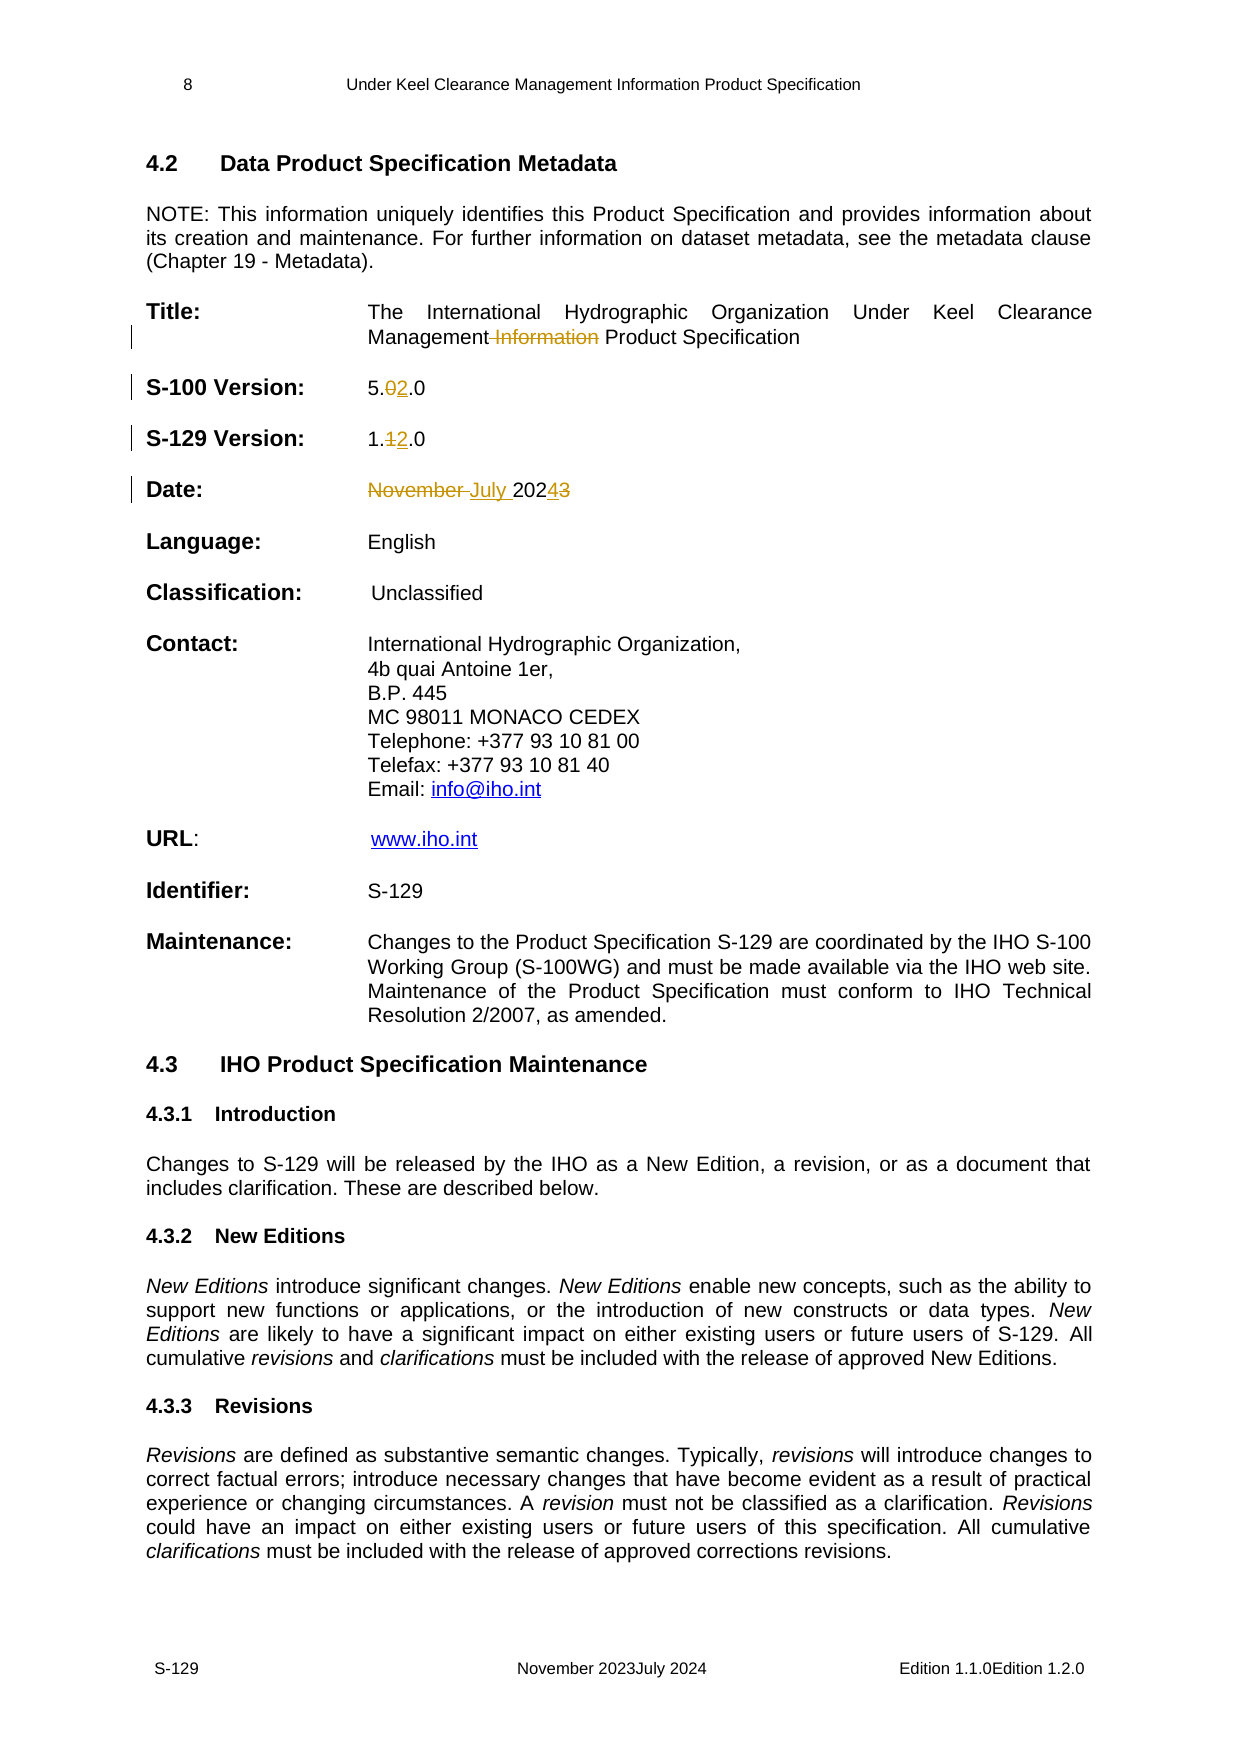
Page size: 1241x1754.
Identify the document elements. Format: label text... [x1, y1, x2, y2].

subtitle New Editions [146, 1224, 1092, 1248]
text S-100 Version: 5..0 [146, 373, 1092, 400]
text URL: www.iho.int [146, 825, 1092, 852]
text Contact: International Hydrographic Organization, [146, 630, 1092, 657]
text Date: 202 [146, 476, 1092, 503]
text NOTE: This information uniquely identifies this Product Specification and provides information about its creation and maintenance. For further information on dataset metadata, see the metadata clause (Chapter 19 - Metadata). [146, 201, 1092, 273]
text Identifier: S-129 [146, 877, 1092, 903]
text B.P. 445 [367, 681, 1092, 704]
text MC 98011 MONACO CEDEX [367, 704, 1092, 728]
text Language: English [146, 528, 1092, 554]
text Email: info@iho.int [367, 776, 1092, 800]
text Telefax: +377 93 10 81 40 [367, 752, 1092, 776]
text S-129 Version: 1..0 [146, 425, 1092, 451]
subtitle Introduction [146, 1103, 1092, 1127]
text Classification: Unclassified [146, 579, 1092, 605]
text New Editions introduce significant changes. New Editions enable new concepts, such as the ability to support new functions or applications, or the introduction of new constructs or data types. New Editions are likely to have a significant impact on either existing users or future users of S-129. All cumulative revisions and clarifications must be included with the release of approved New Editions. [146, 1273, 1092, 1369]
subtitle Revisions [146, 1394, 1092, 1418]
text Maintenance: Changes to the Product Specification S-129 are coordinated by the IHO S-100 Working Group (S-100WG) and must be made available via the IHO web site. Maintenance of the Product Specification must conform to IHO Technical Resolution 2/2007, as amended. [146, 928, 1092, 1026]
text Telephone: +377 93 10 81 00 [367, 728, 1092, 752]
text Changes to S-129 will be released by the IHO as a New Edition, a revision, or as a document that includes clarification. These are described below. [146, 1152, 1092, 1199]
text Revisions are defined as substantive semantic changes. Typically, revisions will introduce changes to correct factual errors; introduce necessary changes that have become evident as a result of practical experience or changing circumstances. A revision must not be classified as a clarification. Revisions could have an impact on either existing users or future users of this specification. All cumulative clarifications must be included with the release of approved corrections revisions. [146, 1443, 1092, 1563]
subtitle IHO Product Specification Maintenance [146, 1051, 1092, 1078]
text 4b quai Antoine 1er, [367, 657, 1092, 681]
text Title: The International Hydrographic Organization Under Keel Clearance Management Product Specification [146, 298, 1092, 348]
subtitle Data Product Specification Metadata [146, 150, 1092, 176]
